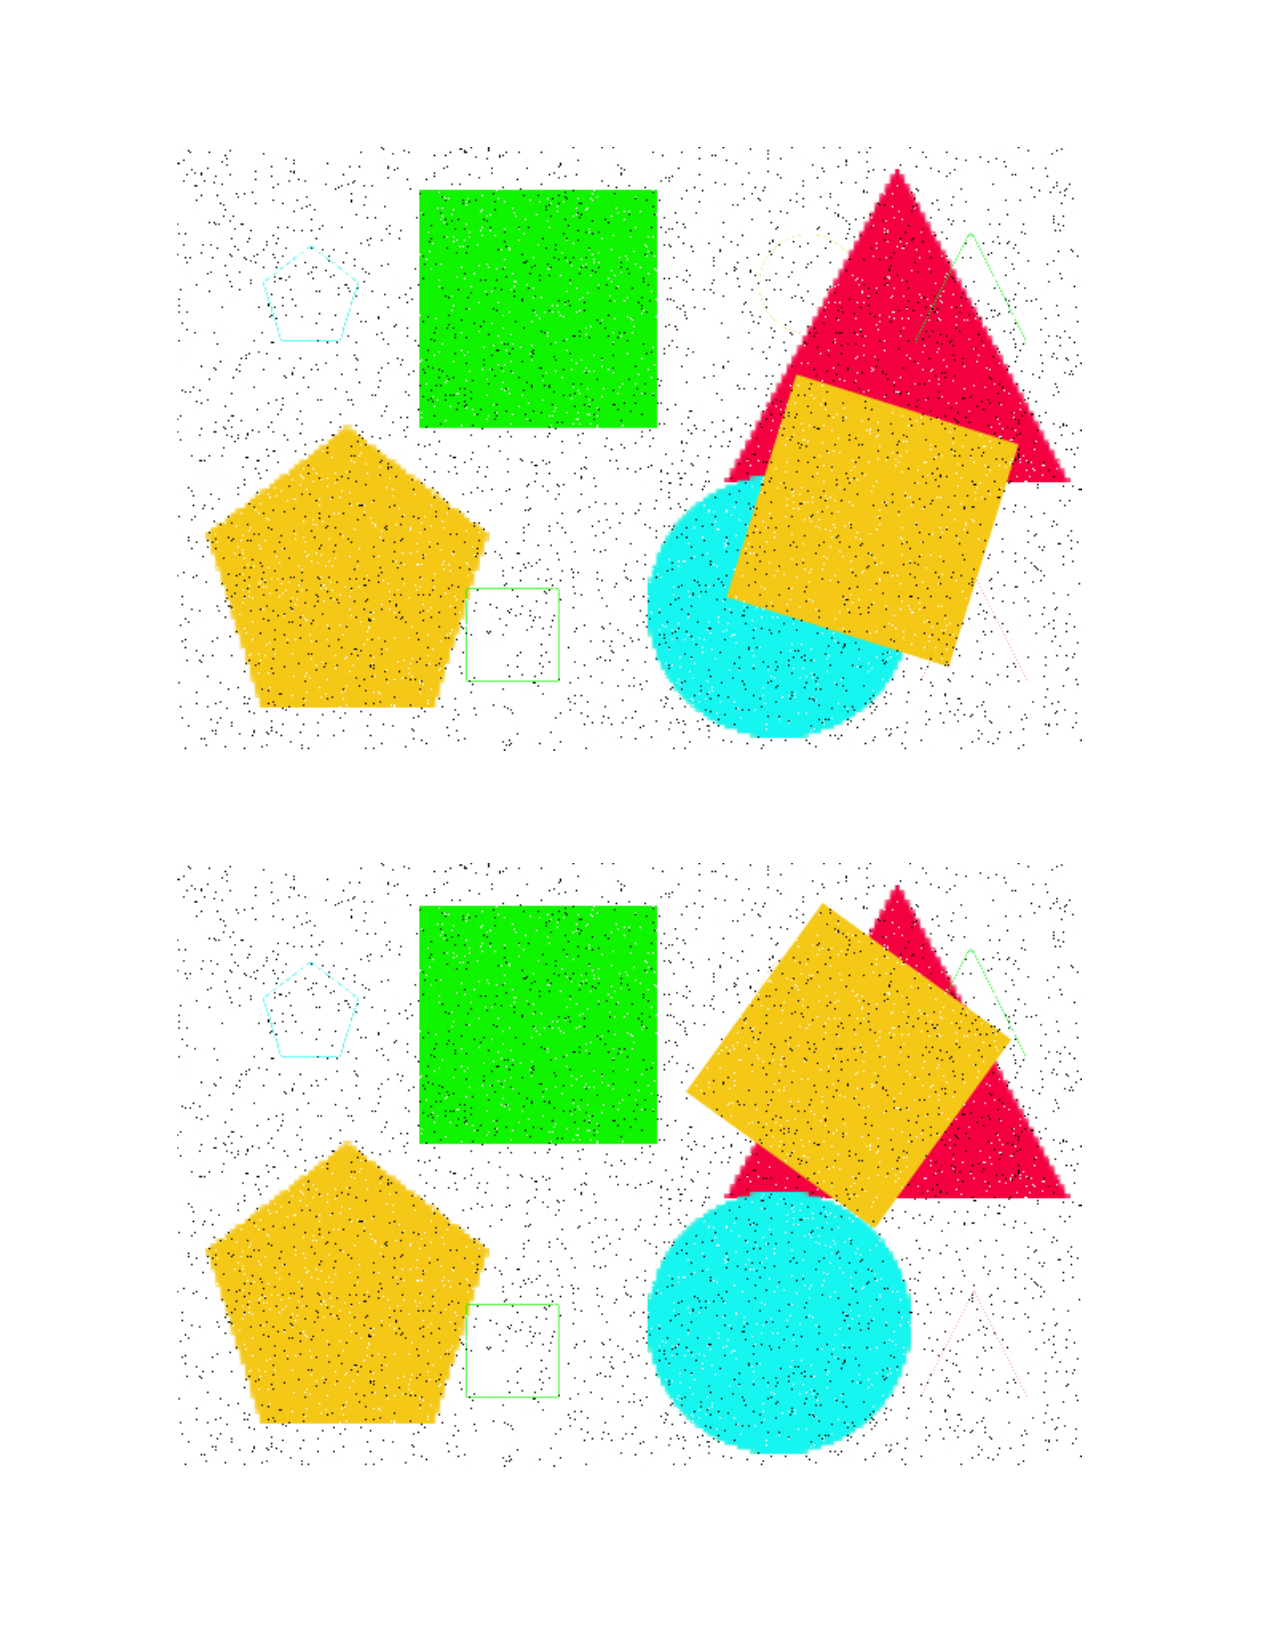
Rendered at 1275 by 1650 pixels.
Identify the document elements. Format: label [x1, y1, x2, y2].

picture [177, 863, 1082, 1467]
picture [177, 147, 1082, 751]
